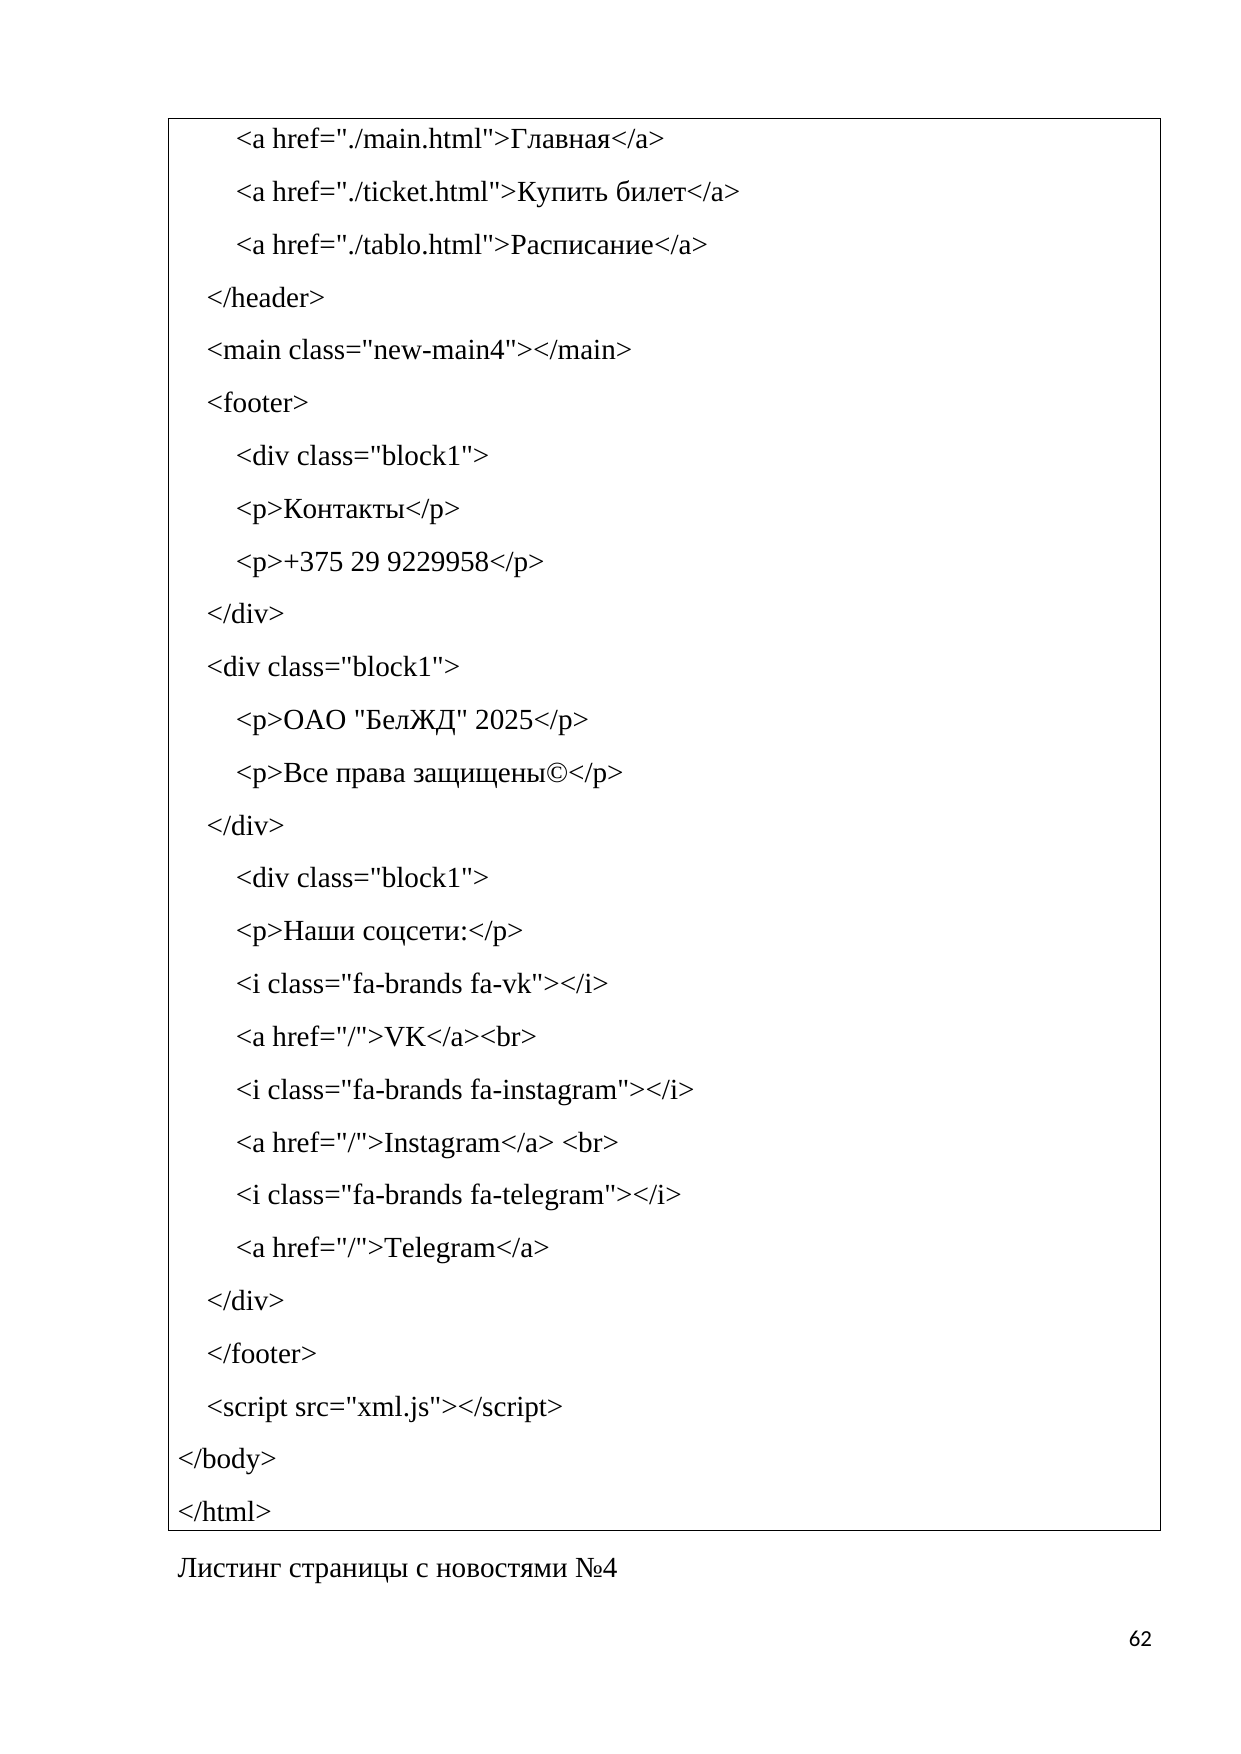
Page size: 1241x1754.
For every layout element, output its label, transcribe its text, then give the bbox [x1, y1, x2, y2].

text <p>ОАО "БелЖД" 2025</p> [169, 699, 1160, 736]
text </body> [169, 1438, 1160, 1475]
text <p>Контакты</p> [169, 488, 1160, 524]
text <div class="block1"> [169, 857, 1160, 894]
text Листинг страницы с новостями №4 [177, 1550, 1152, 1584]
text <a href="./tablo.html">Расписание</a> [169, 224, 1160, 260]
text <p>Все права защищены©</p> [169, 752, 1160, 788]
text <a href="./main.html">Главная</a> [169, 119, 1160, 155]
text <a href="/">Telegram</a> [169, 1227, 1160, 1264]
text <footer> [169, 382, 1160, 419]
text <a href="/">Instagram</a> <br> [169, 1122, 1160, 1158]
text <div class="block1"> [169, 435, 1160, 472]
text </div> [169, 1280, 1160, 1317]
text <div class="block1"> [169, 646, 1160, 683]
text </div> [169, 593, 1160, 630]
text <p>Наши соцсети:</p> [169, 910, 1160, 947]
text </footer> [169, 1333, 1160, 1369]
text <main class="new-main4"></main> [169, 329, 1160, 366]
text <a href="/">VK</a><br> [169, 1016, 1160, 1053]
text <i class="fa-brands fa-instagram"></i> [169, 1069, 1160, 1105]
text <i class="fa-brands fa-vk"></i> [169, 963, 1160, 1000]
text </html> [169, 1491, 1160, 1530]
text <p>+375 29 9229958</p> [169, 541, 1160, 577]
text </div> [169, 805, 1160, 841]
text <a href="./ticket.html">Купить билет</a> [169, 171, 1160, 208]
text <i class="fa-brands fa-telegram"></i> [169, 1174, 1160, 1211]
text <script src="xml.js"></script> [169, 1386, 1160, 1422]
text </header> [169, 277, 1160, 313]
